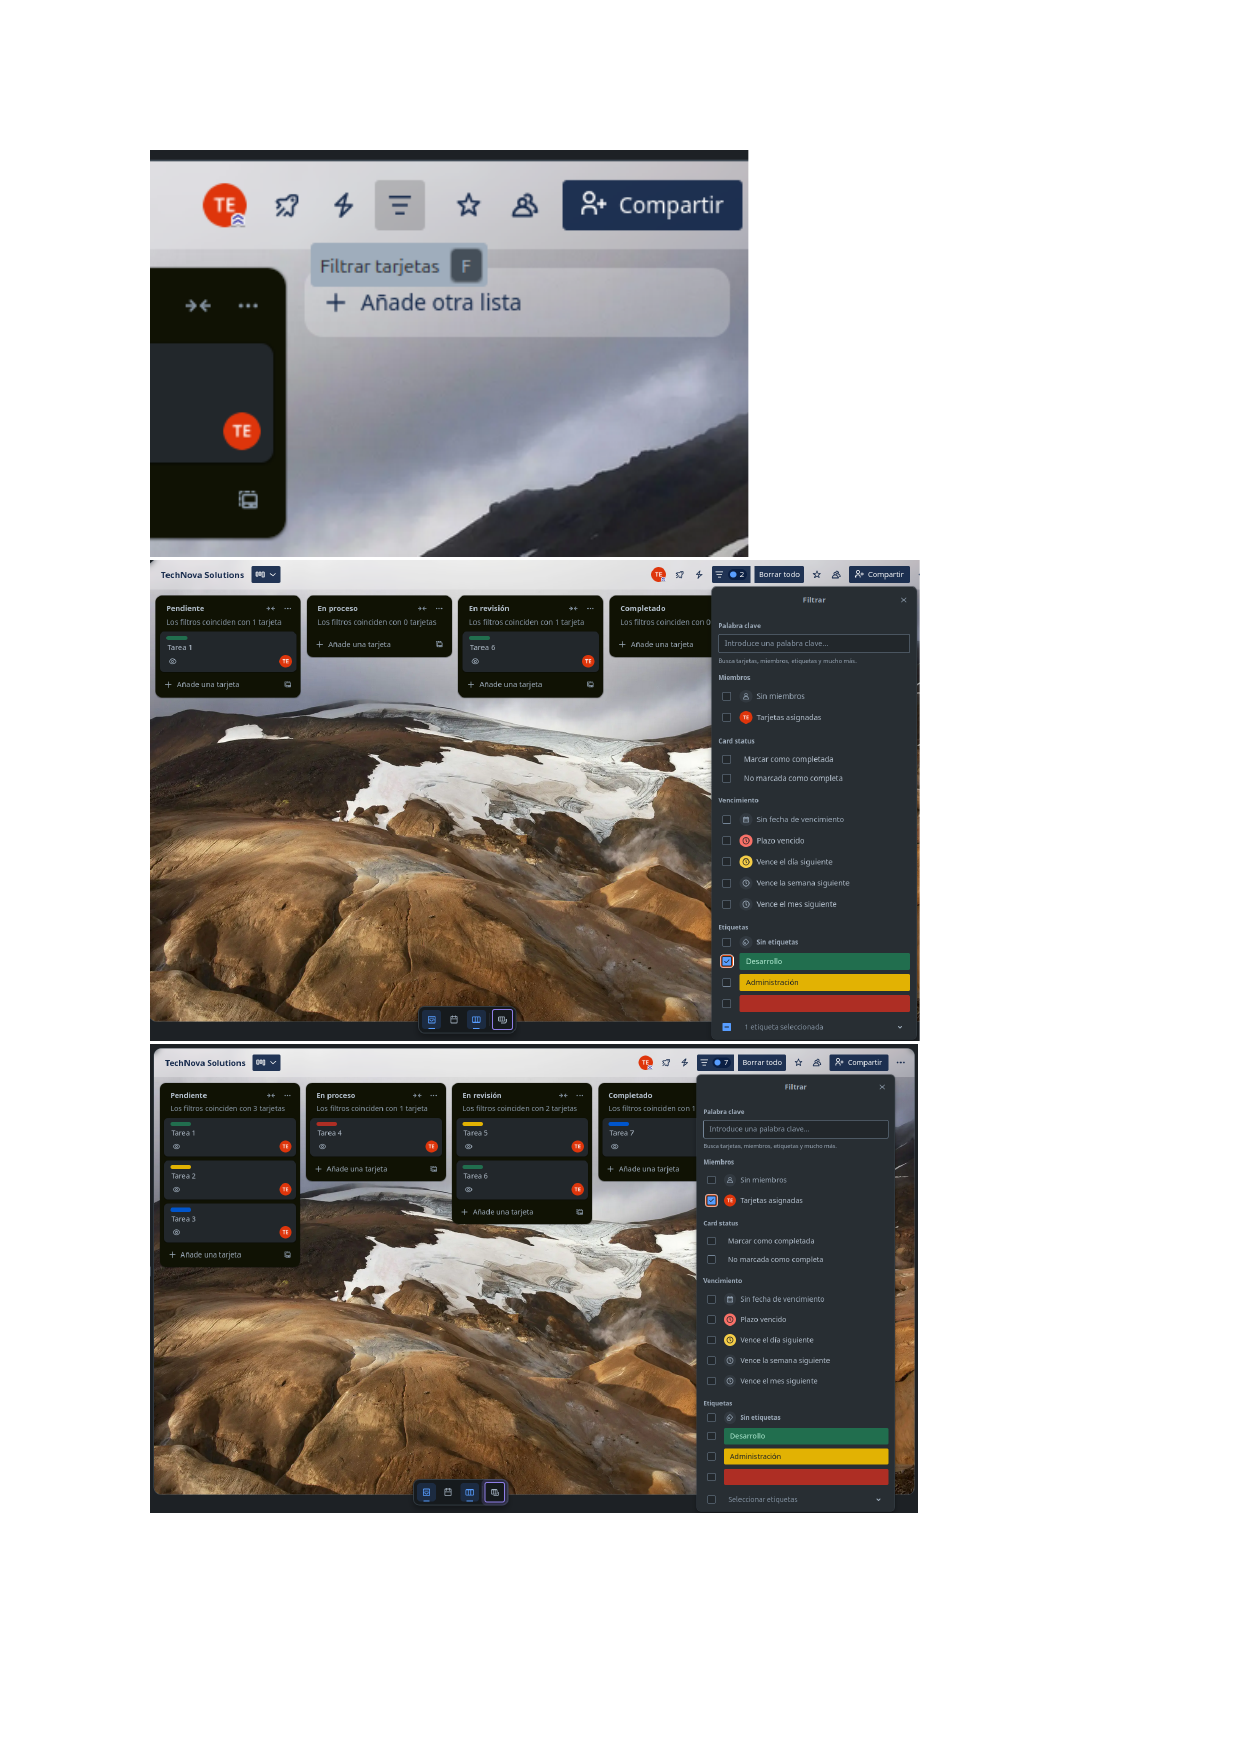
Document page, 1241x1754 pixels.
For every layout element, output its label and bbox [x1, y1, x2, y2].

picture [150, 560, 920, 1041]
picture [150, 150, 749, 557]
picture [150, 1044, 918, 1513]
